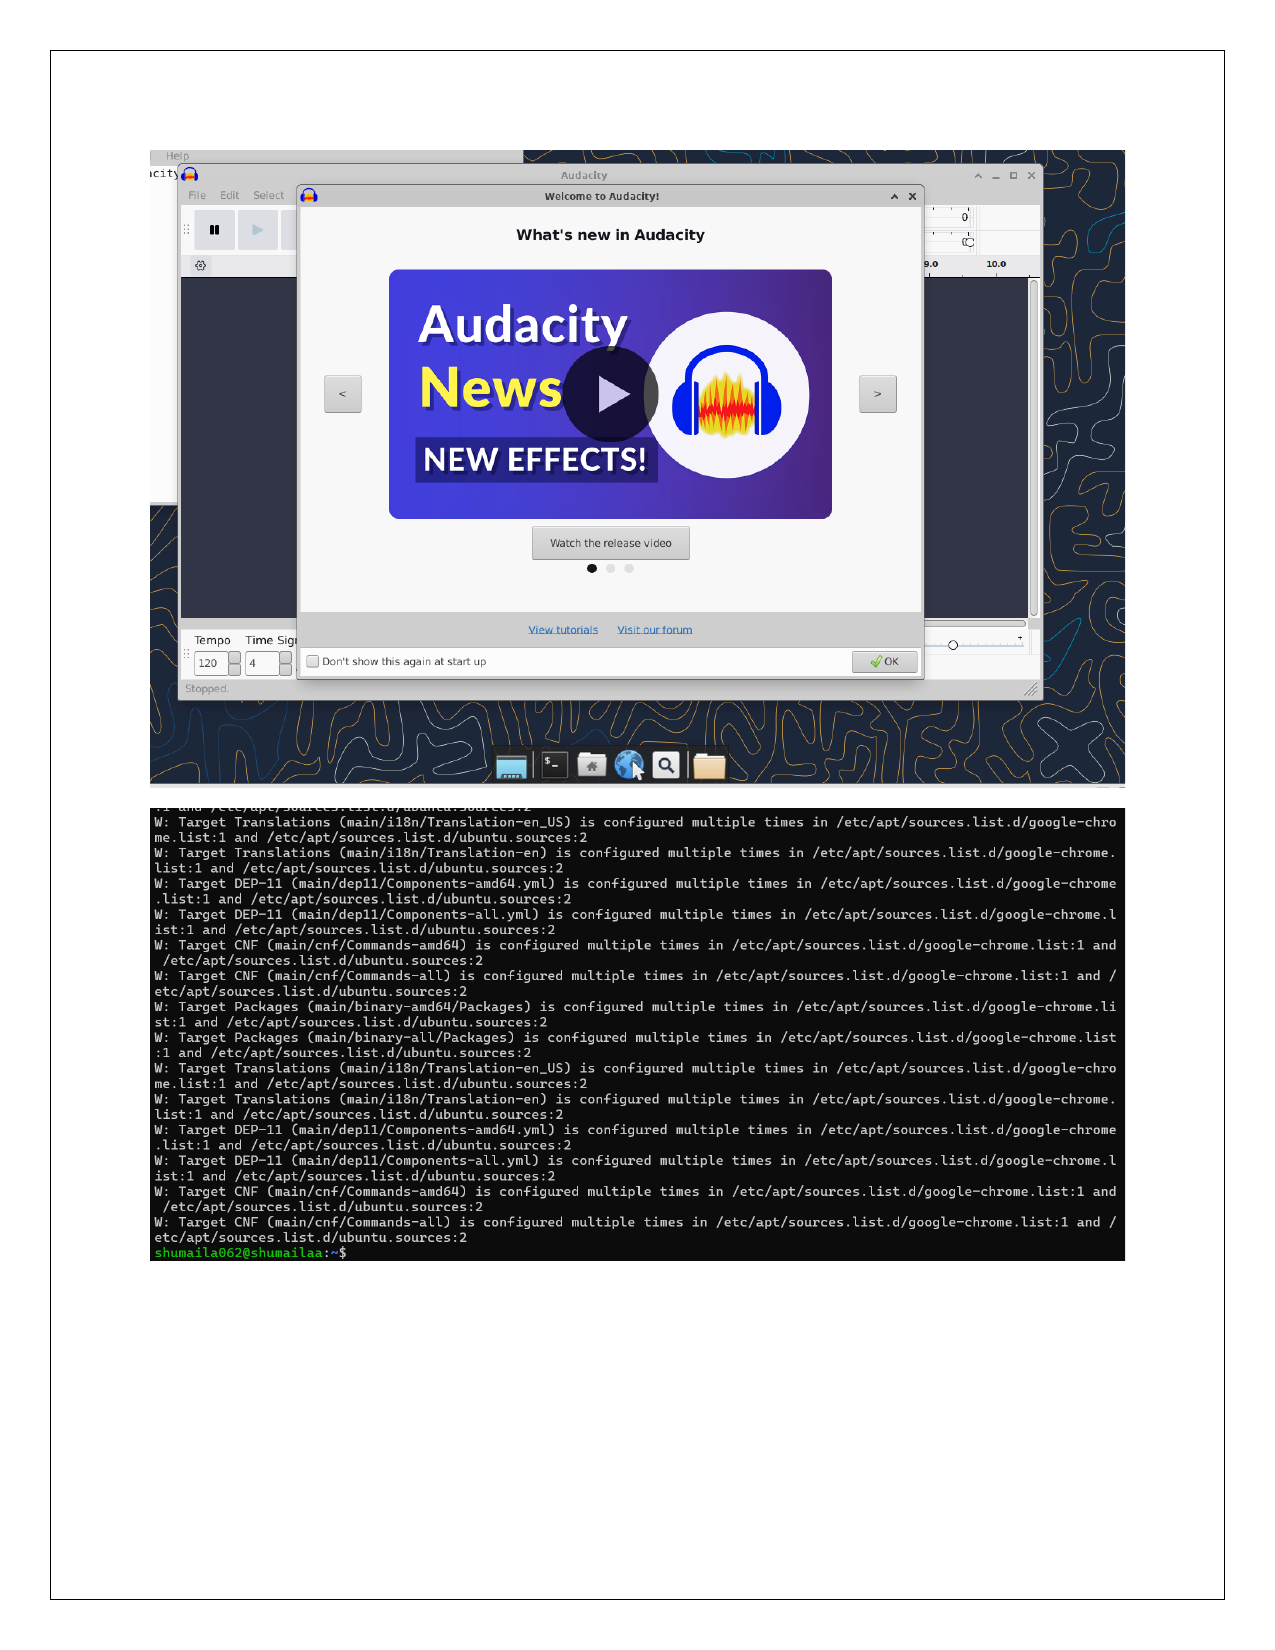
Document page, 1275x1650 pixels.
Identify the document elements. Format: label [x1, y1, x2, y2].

picture [150, 808, 1125, 1261]
picture [150, 150, 1125, 788]
